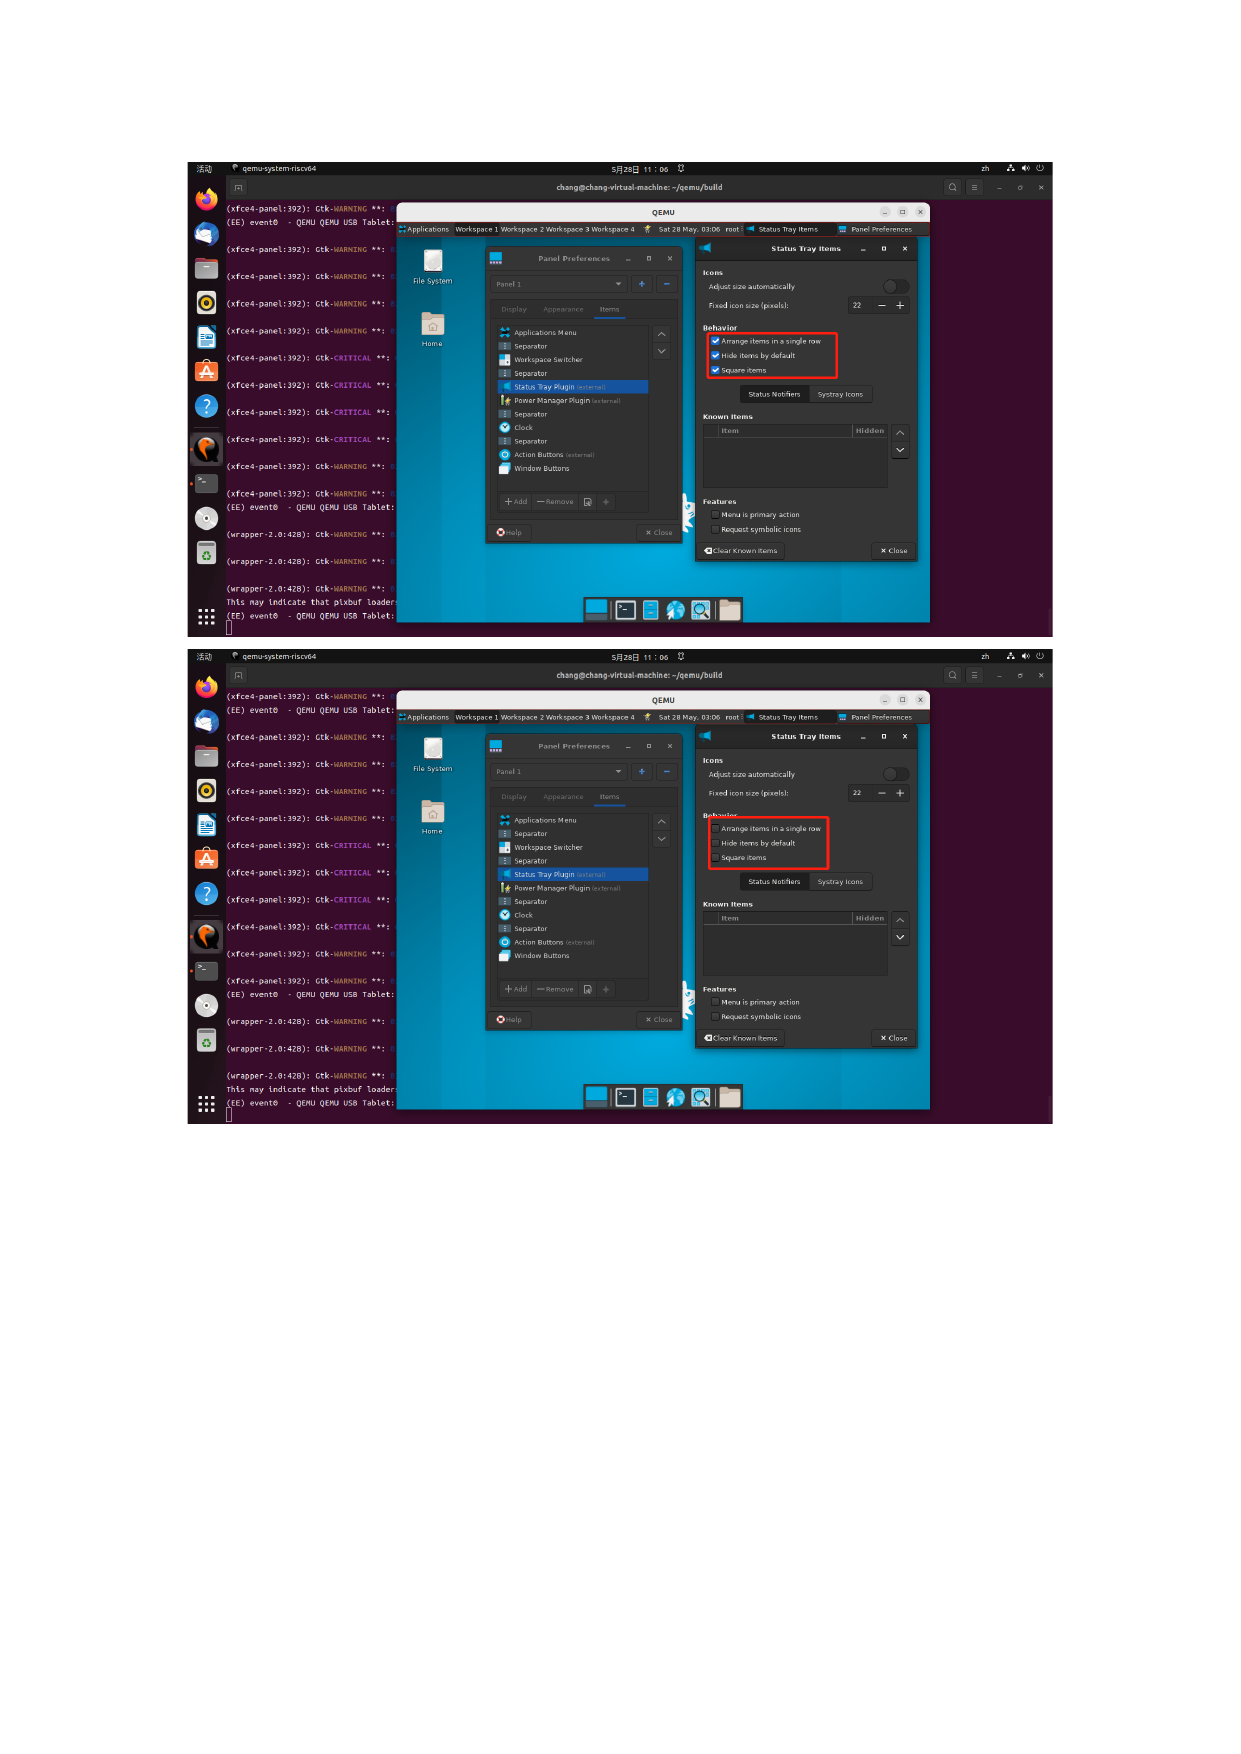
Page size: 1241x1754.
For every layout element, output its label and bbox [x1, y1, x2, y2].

picture [187, 162, 1053, 637]
picture [187, 649, 1053, 1124]
